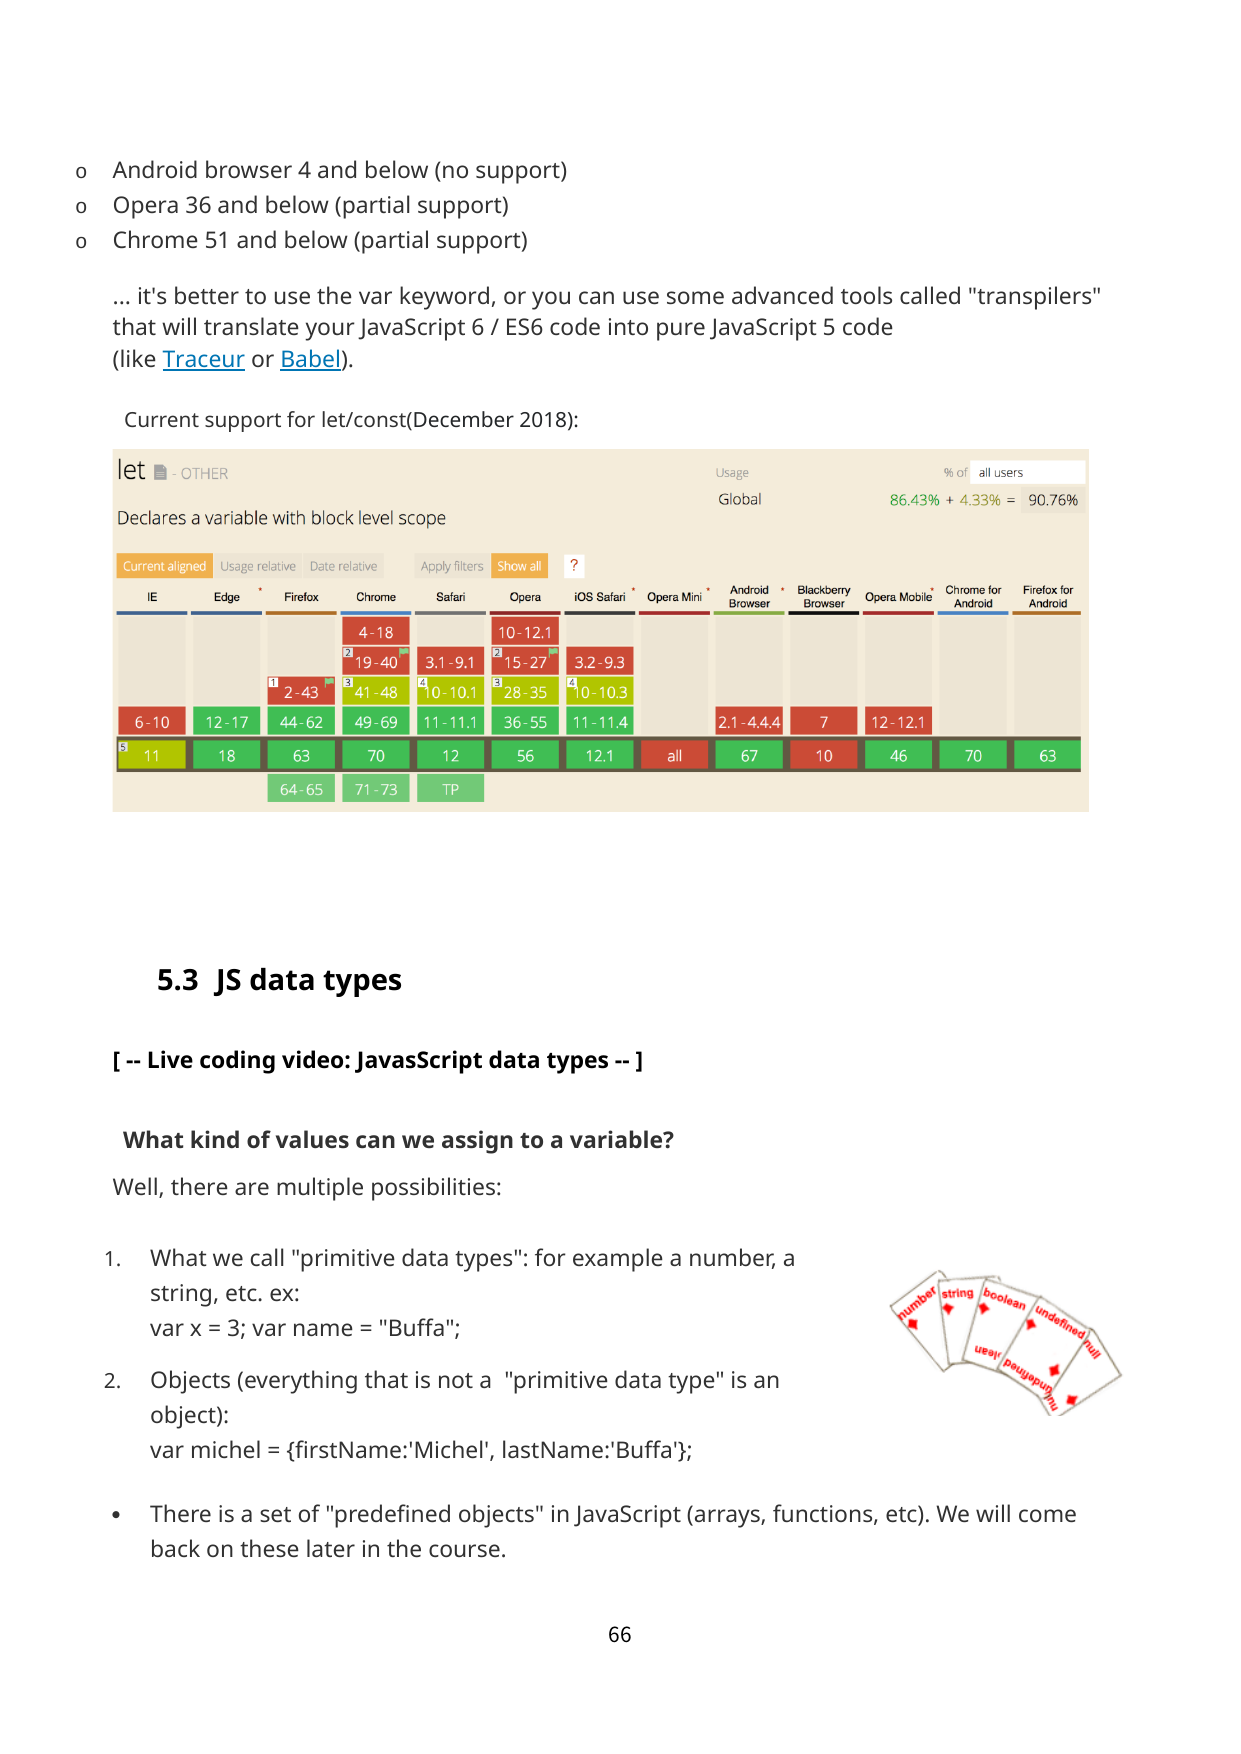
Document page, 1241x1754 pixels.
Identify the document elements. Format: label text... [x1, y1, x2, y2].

text ... it's better to use the var keyword, or you can use some advanced tools called "transpilers" that will translate your JavaScript 6 / ES6 code into pure JavaScript 5 code (like Traceur or Babel). [112, 280, 1128, 374]
subtitle Current support for let/const(December 2018): [124, 399, 1128, 434]
list Opera 36 and below (partial support) [75, 185, 1128, 220]
text [ -- Live coding video: JavasScript data types -- ] [112, 1044, 1128, 1075]
list What we call "primitive data types": for example a number, a string, etc. ex: var x = 3; var name = "Buffa"; [112, 1238, 1128, 1343]
subtitle What kind of values can we assign to a variable? [123, 1121, 1128, 1156]
text Well, there are multiple possibilities: [112, 1171, 1128, 1202]
list Chrome 51 and below (partial support) [75, 220, 1128, 255]
list There is a set of "predefined objects" in JavaScript (arrays, functions, etc). We will come back on these later in the course. [112, 1495, 1128, 1565]
list Android browser 4 and below (no support) [75, 150, 1128, 185]
list JS data types [157, 959, 1128, 998]
list Objects (everything that is not a "primitive data type" is an object): var michel = {firstName:'Michel', lastName:'Buffa'}; [112, 1361, 1128, 1466]
picture [112, 449, 1089, 812]
picture [881, 1265, 1136, 1415]
